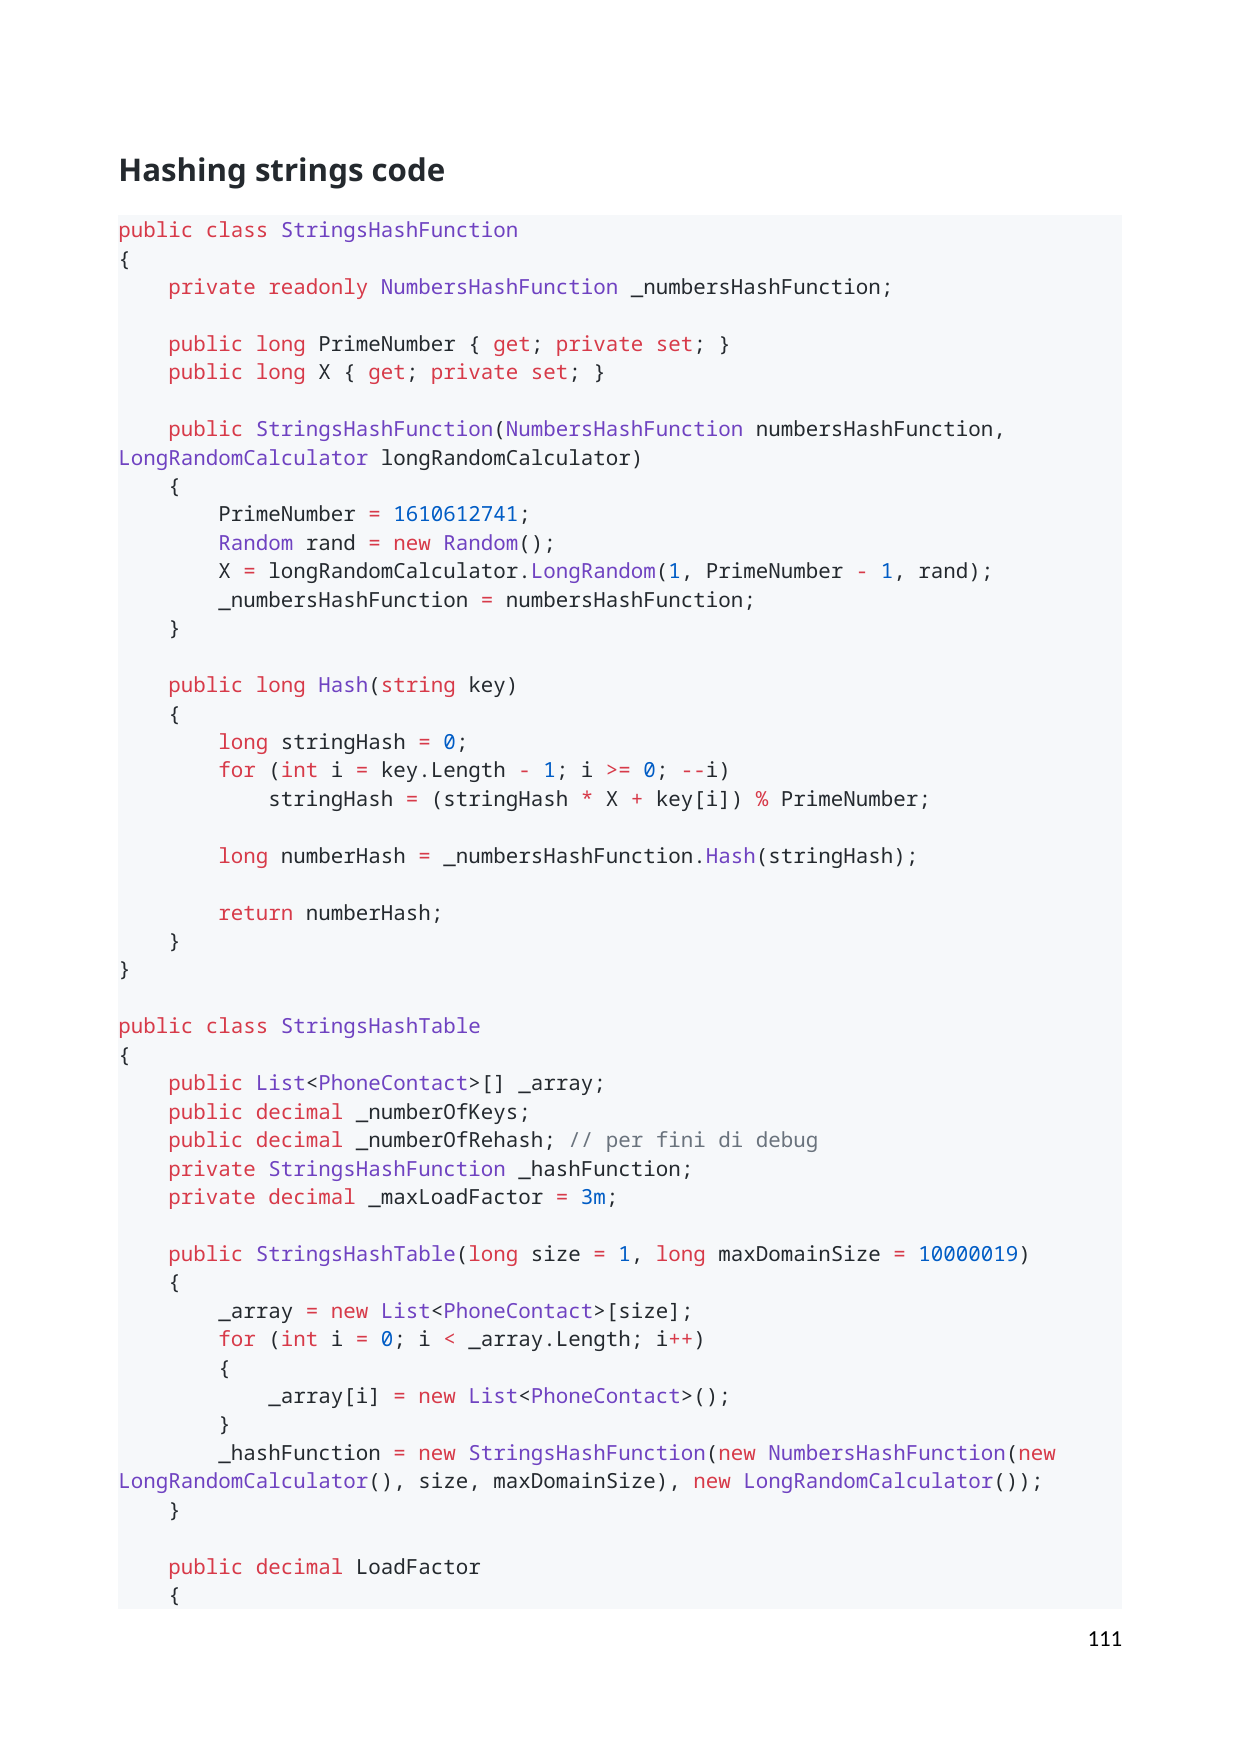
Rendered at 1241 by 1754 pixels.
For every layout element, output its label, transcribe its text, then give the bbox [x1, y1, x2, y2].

text { [118, 1267, 1122, 1296]
text PrimeNumber = 1610612741; [118, 499, 1122, 528]
text public decimal _numberOfKeys; [118, 1097, 1122, 1125]
text { [118, 699, 1122, 727]
text public long PrimeNumber { get; private set; } [118, 329, 1122, 357]
text } [118, 613, 1122, 642]
text return numberHash; [118, 898, 1122, 926]
text _numbersHashFunction = numbersHashFunction; [118, 585, 1122, 613]
text X = longRandomCalculator.LongRandom(1, PrimeNumber - 1, rand); [118, 556, 1122, 585]
text { [118, 244, 1122, 272]
text public long X { get; private set; } [118, 357, 1122, 386]
text long stringHash = 0; [118, 727, 1122, 756]
text Random rand = new Random(); [118, 528, 1122, 556]
text } [118, 1495, 1122, 1523]
text private readonly NumbersHashFunction _numbersHashFunction; [118, 272, 1122, 301]
text private StringsHashFunction _hashFunction; [118, 1154, 1122, 1182]
text _array[i] = new List<PhoneContact>(); [118, 1381, 1122, 1409]
text for (int i = 0; i < _array.Length; i++) [118, 1324, 1122, 1353]
text public class StringsHashFunction [118, 215, 1122, 244]
text { [118, 1353, 1122, 1381]
text public StringsHashFunction(NumbersHashFunction numbersHashFunction, LongRandomCalculator longRandomCalculator) [118, 414, 1122, 471]
text for (int i = key.Length - 1; i >= 0; --i) [118, 756, 1122, 784]
text { [118, 1580, 1122, 1609]
text public decimal _numberOfRehash; // per fini di debug [118, 1125, 1122, 1154]
text private decimal _maxLoadFactor = 3m; [118, 1182, 1122, 1211]
text { [118, 471, 1122, 499]
text public long Hash(string key) [118, 670, 1122, 699]
text public class StringsHashTable [118, 1011, 1122, 1040]
text } [118, 926, 1122, 954]
text _hashFunction = new StringsHashFunction(new NumbersHashFunction(new LongRandomCalculator(), size, maxDomainSize), new LongRandomCalculator()); [118, 1438, 1122, 1495]
text public List<PhoneContact>[] _array; [118, 1068, 1122, 1097]
text long numberHash = _numbersHashFunction.Hash(stringHash); [118, 841, 1122, 869]
text stringHash = (stringHash * X + key[i]) % PrimeNumber; [118, 784, 1122, 812]
text public decimal LoadFactor [118, 1552, 1122, 1580]
text } [118, 954, 1122, 983]
text public StringsHashTable(long size = 1, long maxDomainSize = 10000019) [118, 1239, 1122, 1267]
subtitle Hashing strings code [118, 148, 1122, 190]
text } [118, 1409, 1122, 1438]
text { [118, 1040, 1122, 1068]
text _array = new List<PhoneContact>[size]; [118, 1296, 1122, 1324]
